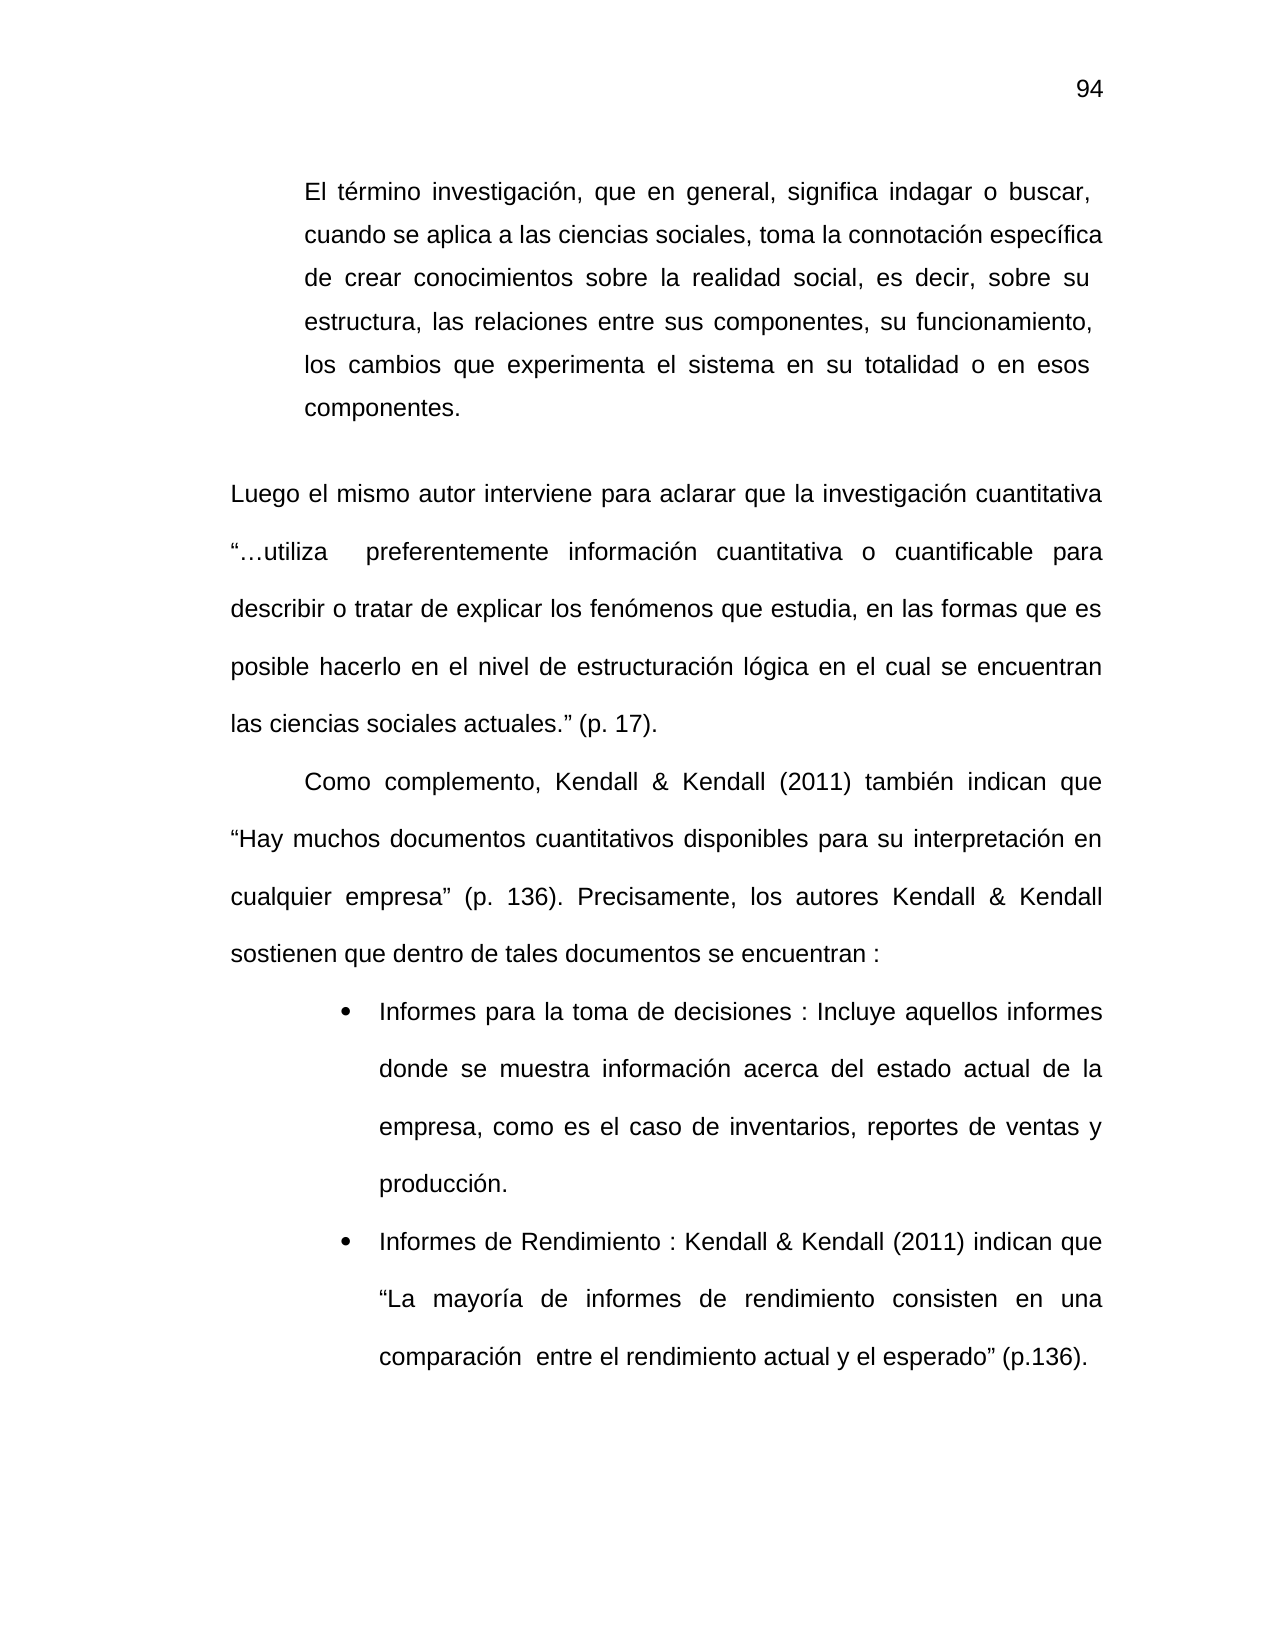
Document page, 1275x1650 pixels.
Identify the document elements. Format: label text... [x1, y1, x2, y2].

text Luego el mismo autor interviene para aclarar que la investigación cuantitativa “…utiliza preferentemente información cuantitativa o cuantificable para describir o tratar de explicar los fenómenos que estudia, en las formas que es posible hacerlo en el nivel de estructuración lógica en el cual se encuentran las ciencias sociales actuales.” (p. 17). [230, 479, 1104, 738]
text Como complemento, Kendall & Kendall (2011) también indican que “Hay muchos documentos cuantitativos disponibles para su interpretación en cualquier empresa” (p. 136). Precisamente, los autores Kendall & Kendall sostienen que dentro de tales documentos se encuentran : [230, 767, 1104, 968]
list Informes para la toma de decisiones : Incluye aquellos informes donde se muestra información acerca del estado actual de la empresa, como es el caso de inventarios, reportes de ventas y producción. [341, 997, 1104, 1198]
list Informes de Rendimiento : Kendall & Kendall (2011) indican que “La mayoría de informes de rendimiento consisten en una comparación entre el rendimiento actual y el esperado” (p.136). [341, 1227, 1104, 1371]
text El término investigación, que en general, significa indagar o buscar, cuando se aplica a las ciencias sociales, toma la connotación específica de crear conocimientos sobre la realidad social, es decir, sobre su estructura, las relaciones entre sus componentes, su funcionamiento, los cambios que experimenta el sistema en su totalidad o en esos componentes. [230, 177, 1104, 422]
